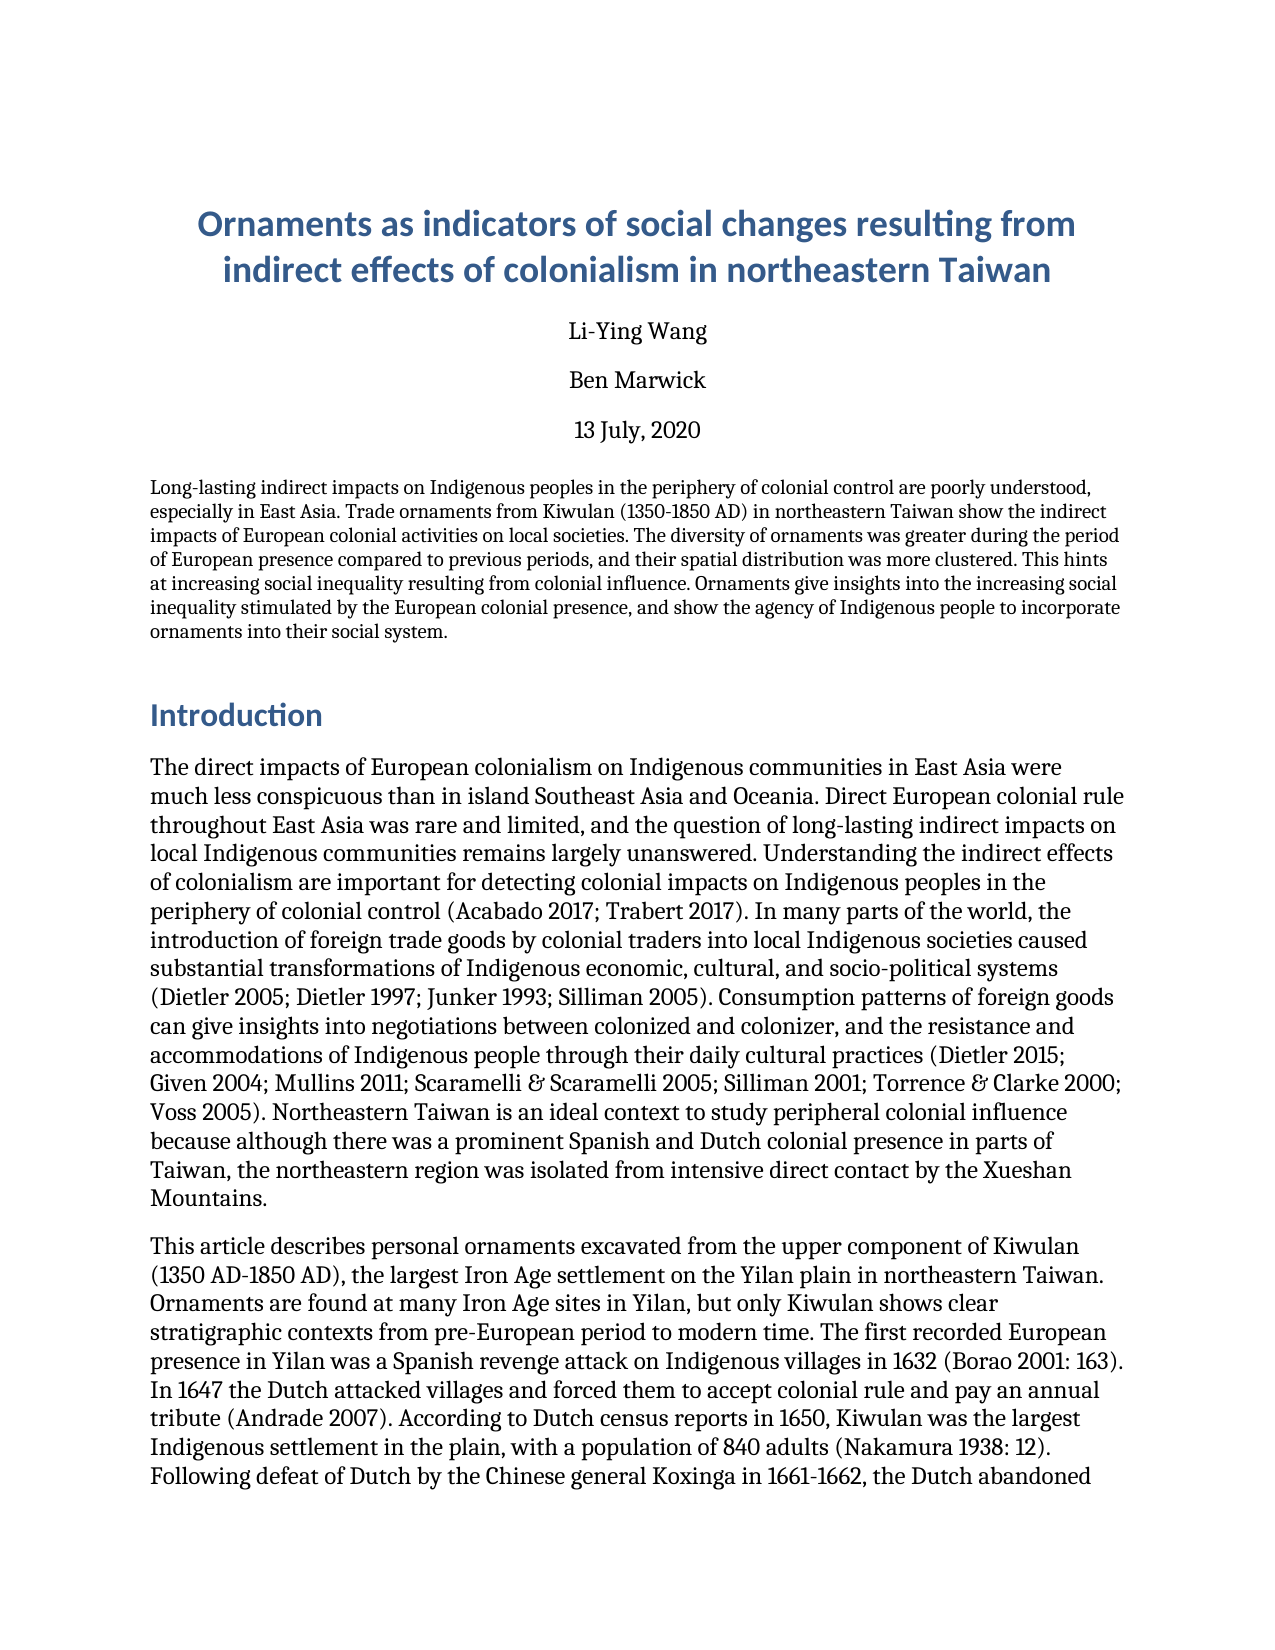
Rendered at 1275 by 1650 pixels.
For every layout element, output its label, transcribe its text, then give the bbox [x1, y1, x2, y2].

text Ben Marwick [150, 366, 1125, 395]
subtitle Introduction [150, 693, 1125, 734]
text Long-lasting indirect impacts on Indigenous peoples in the periphery of colonial control are poorly understood, especially in East Asia. Trade ornaments from Kiwulan (1350-1850 AD) in northeastern Taiwan show the indirect impacts of European colonial activities on local societies. The diversity of ornaments was greater during the period of European presence compared to previous periods, and their spatial distribution was more clustered. This hints at increasing social inequality resulting from colonial influence. Ornaments give insights into the increasing social inequality stimulated by the European colonial presence, and show the agency of Indigenous people to incorporate ornaments into their social system. [150, 476, 1125, 643]
text 13 July, 2020 [150, 416, 1125, 444]
text The direct impacts of European colonialism on Indigenous communities in East Asia were much less conspicuous than in island Southeast Asia and Oceania. Direct European colonial rule throughout East Asia was rare and limited, and the question of long-lasting indirect impacts on local Indigenous communities remains largely unanswered. Understanding the indirect effects of colonialism are important for detecting colonial impacts on Indigenous peoples in the periphery of colonial control (Acabado 2017; Trabert 2017). In many parts of the world, the introduction of foreign trade goods by colonial traders into local Indigenous societies caused substantial transformations of Indigenous economic, cultural, and socio-political systems (Dietler 2005; Dietler 1997; Junker 1993; Silliman 2005). Consumption patterns of foreign goods can give insights into negotiations between colonized and colonizer, and the resistance and accommodations of Indigenous people through their daily cultural practices (Dietler 2015; Given 2004; Mullins 2011; Scaramelli & Scaramelli 2005; Silliman 2001; Torrence & Clarke 2000; Voss 2005). Northeastern Taiwan is an ideal context to study peripheral colonial influence because although there was a prominent Spanish and Dutch colonial presence in parts of Taiwan, the northeastern region was isolated from intensive direct contact by the Xueshan Mountains. [150, 753, 1125, 1213]
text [150, 1232, 1125, 1491]
text Li-Ying Wang [150, 317, 1125, 345]
title Ornaments as indicators of social changes resulting from indirect effects of colonialism in northeastern Taiwan [150, 200, 1125, 292]
